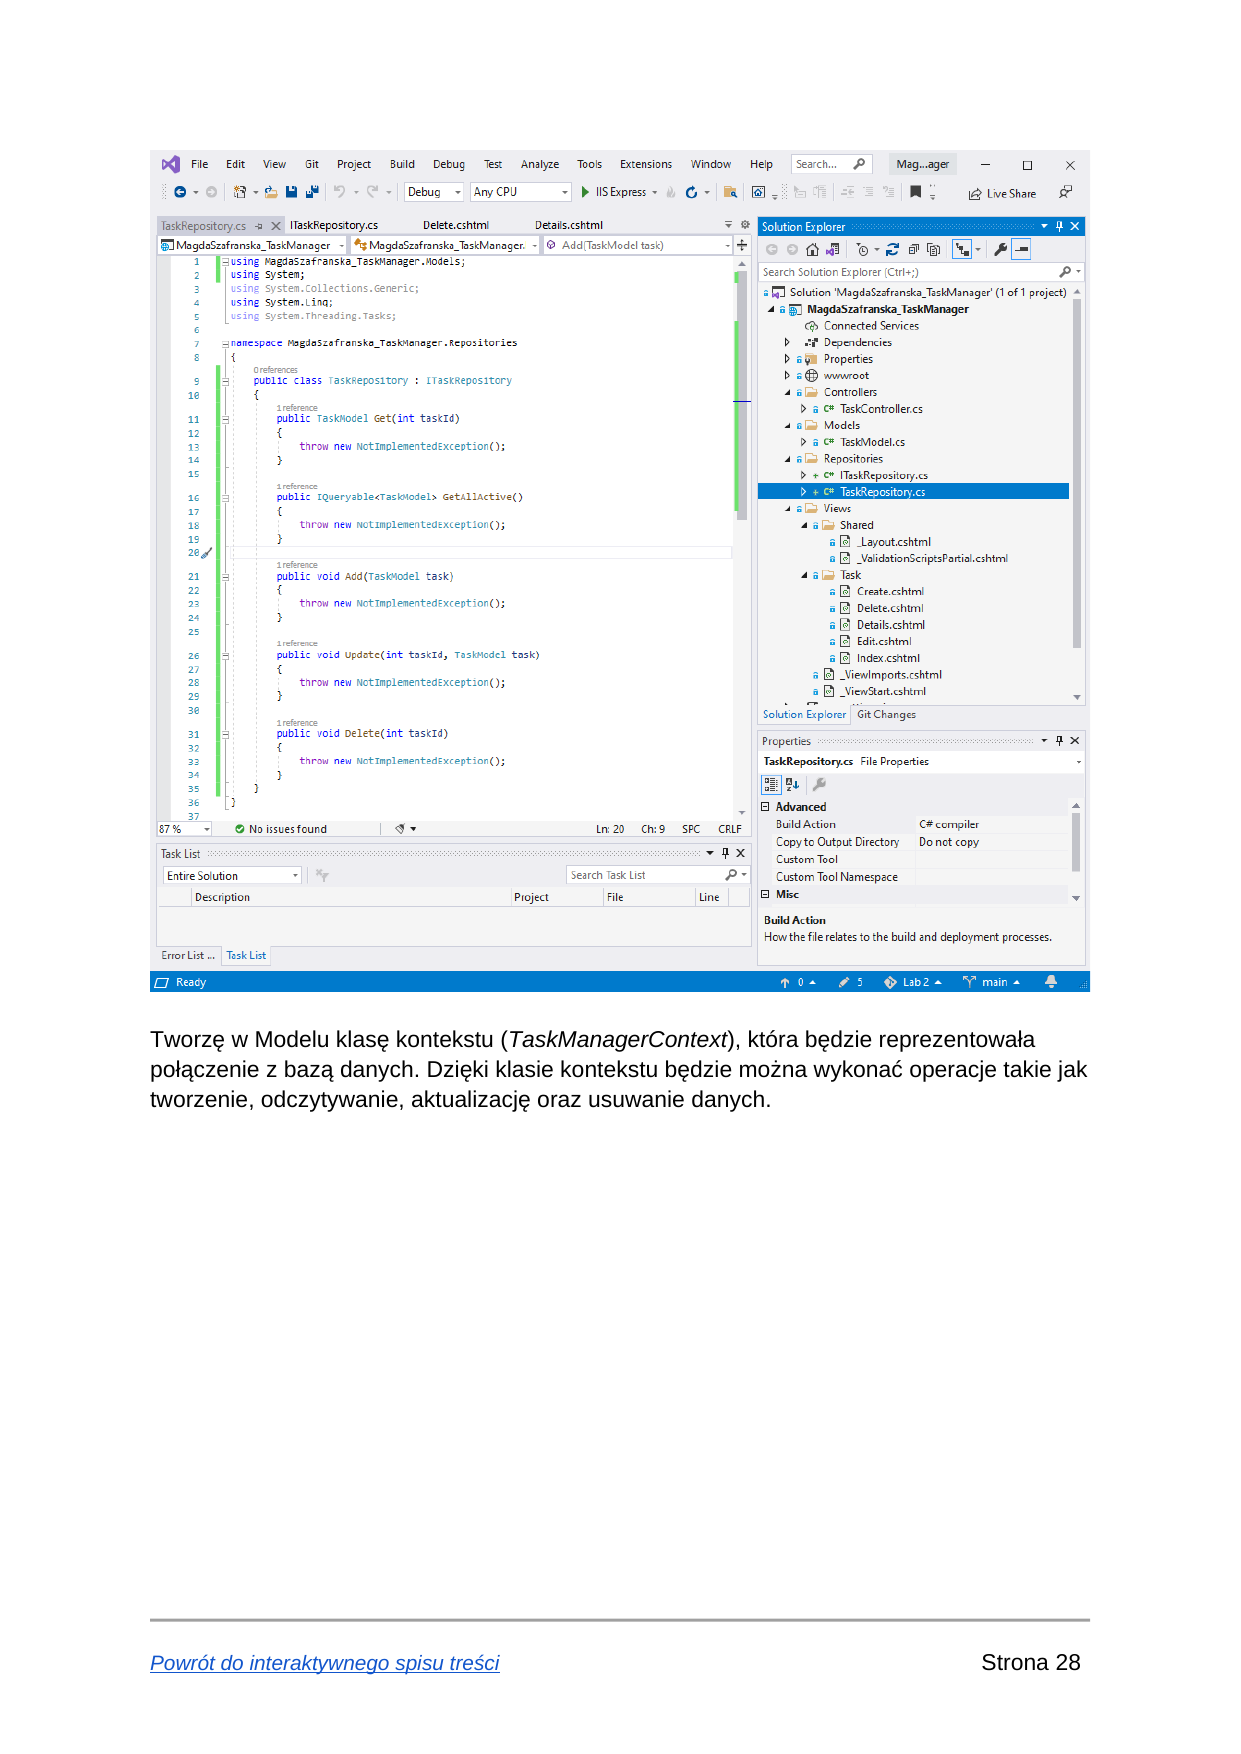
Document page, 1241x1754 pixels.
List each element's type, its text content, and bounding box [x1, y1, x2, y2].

text Tworzę w Modelu klasę kontekstu (TaskManagerContext), która będzie reprezentowała połączenie z bazą danych. Dzięki klasie kontekstu będzie można wykonać operacje takie jak tworzenie, odczytywanie, aktualizację oraz usuwanie danych. [150, 1026, 1090, 1112]
picture [150, 150, 1091, 992]
